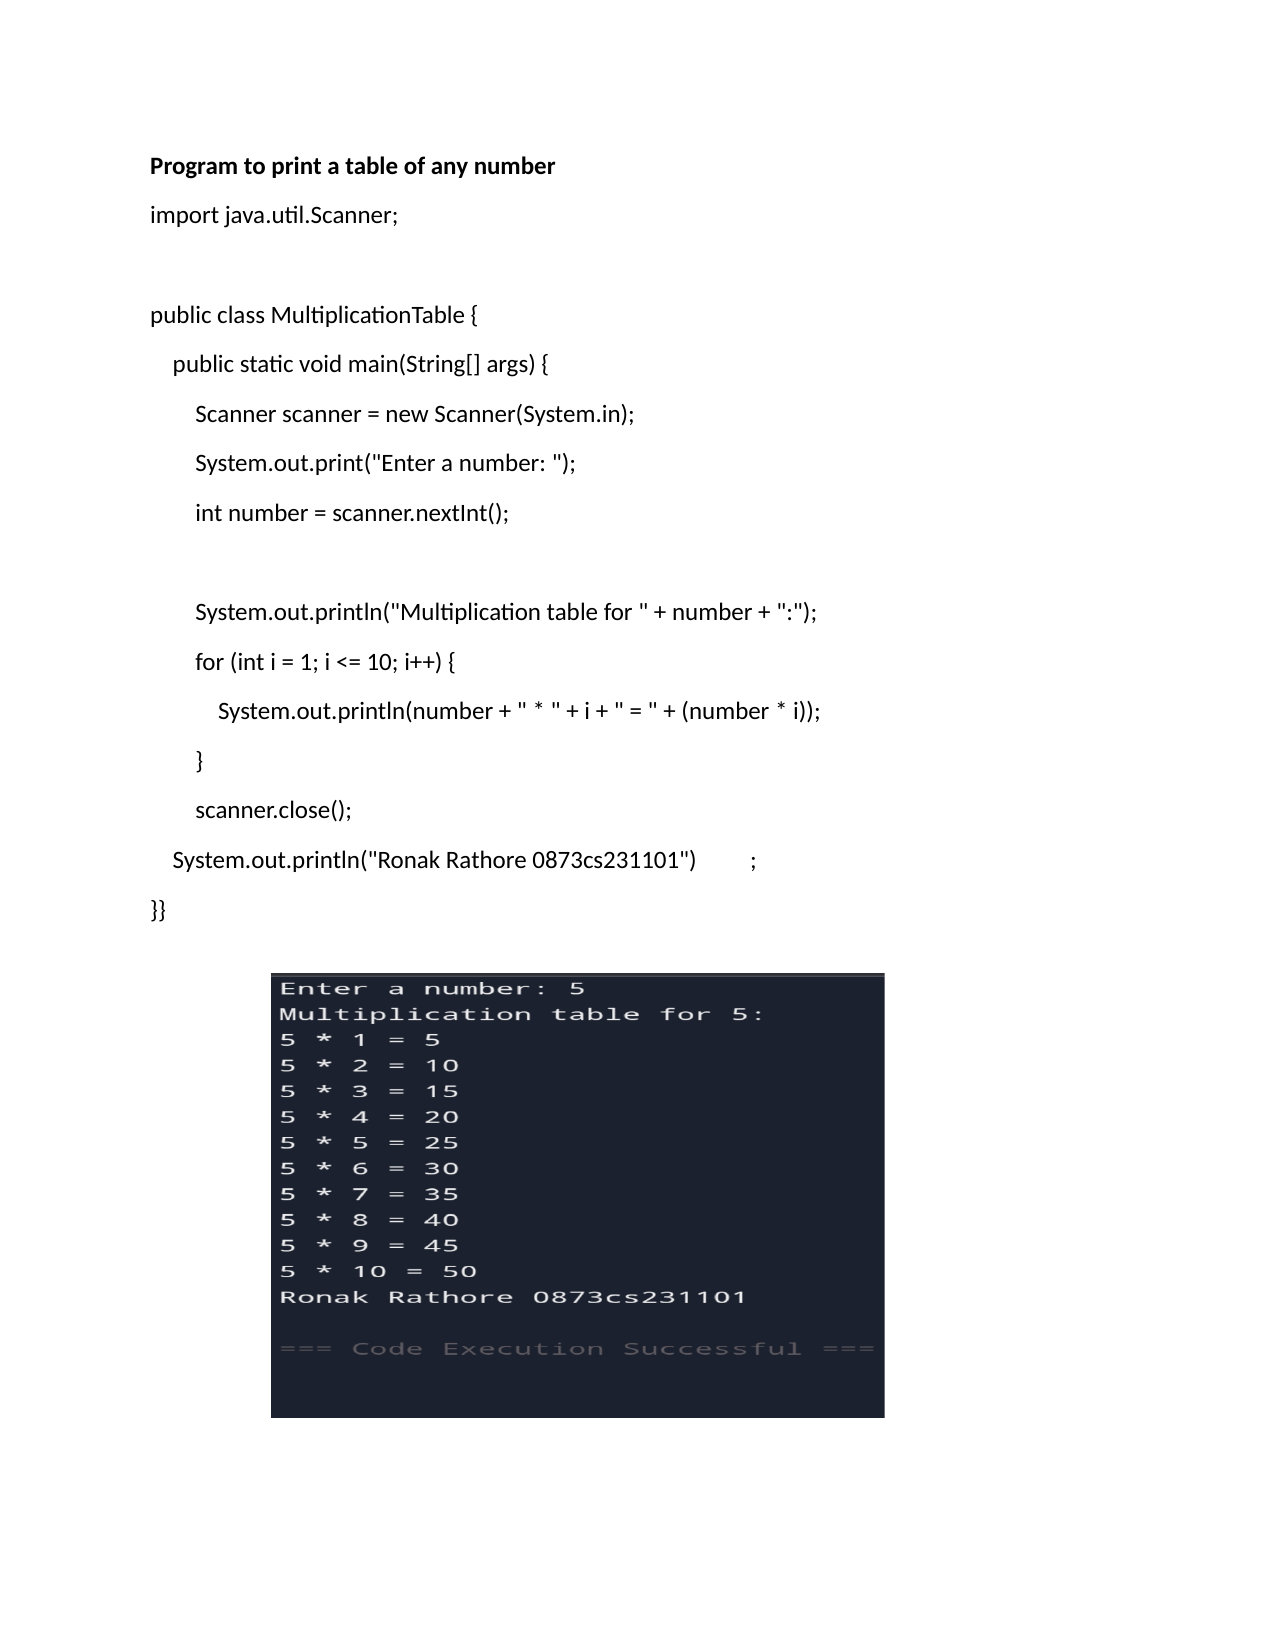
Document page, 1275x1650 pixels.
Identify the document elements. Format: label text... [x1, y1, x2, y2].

text System.out.print("Enter a number: "); [150, 447, 1125, 478]
text import java.util.Scanner; [150, 199, 1125, 230]
text for (int i = 1; i <= 10; i++) { [150, 646, 1125, 676]
text System.out.println("Ronak Rathore 0873cs231101") ; [150, 844, 1125, 875]
text System.out.println(number + " * " + i + " = " + (number * i)); [150, 695, 1125, 726]
text }} [150, 894, 1125, 924]
text public class MultiplicationTable { [150, 299, 1125, 329]
text } [150, 745, 1125, 776]
text public static void main(String[] args) { [150, 348, 1125, 379]
text int number = scanner.nextInt(); [150, 497, 1125, 528]
text scanner.close(); [150, 794, 1125, 825]
text System.out.println("Multiplication table for " + number + ":"); [150, 596, 1125, 627]
picture [271, 973, 885, 1418]
text Scanner scanner = new Scanner(System.in); [150, 398, 1125, 428]
text Program to print a table of any number [150, 150, 1125, 181]
